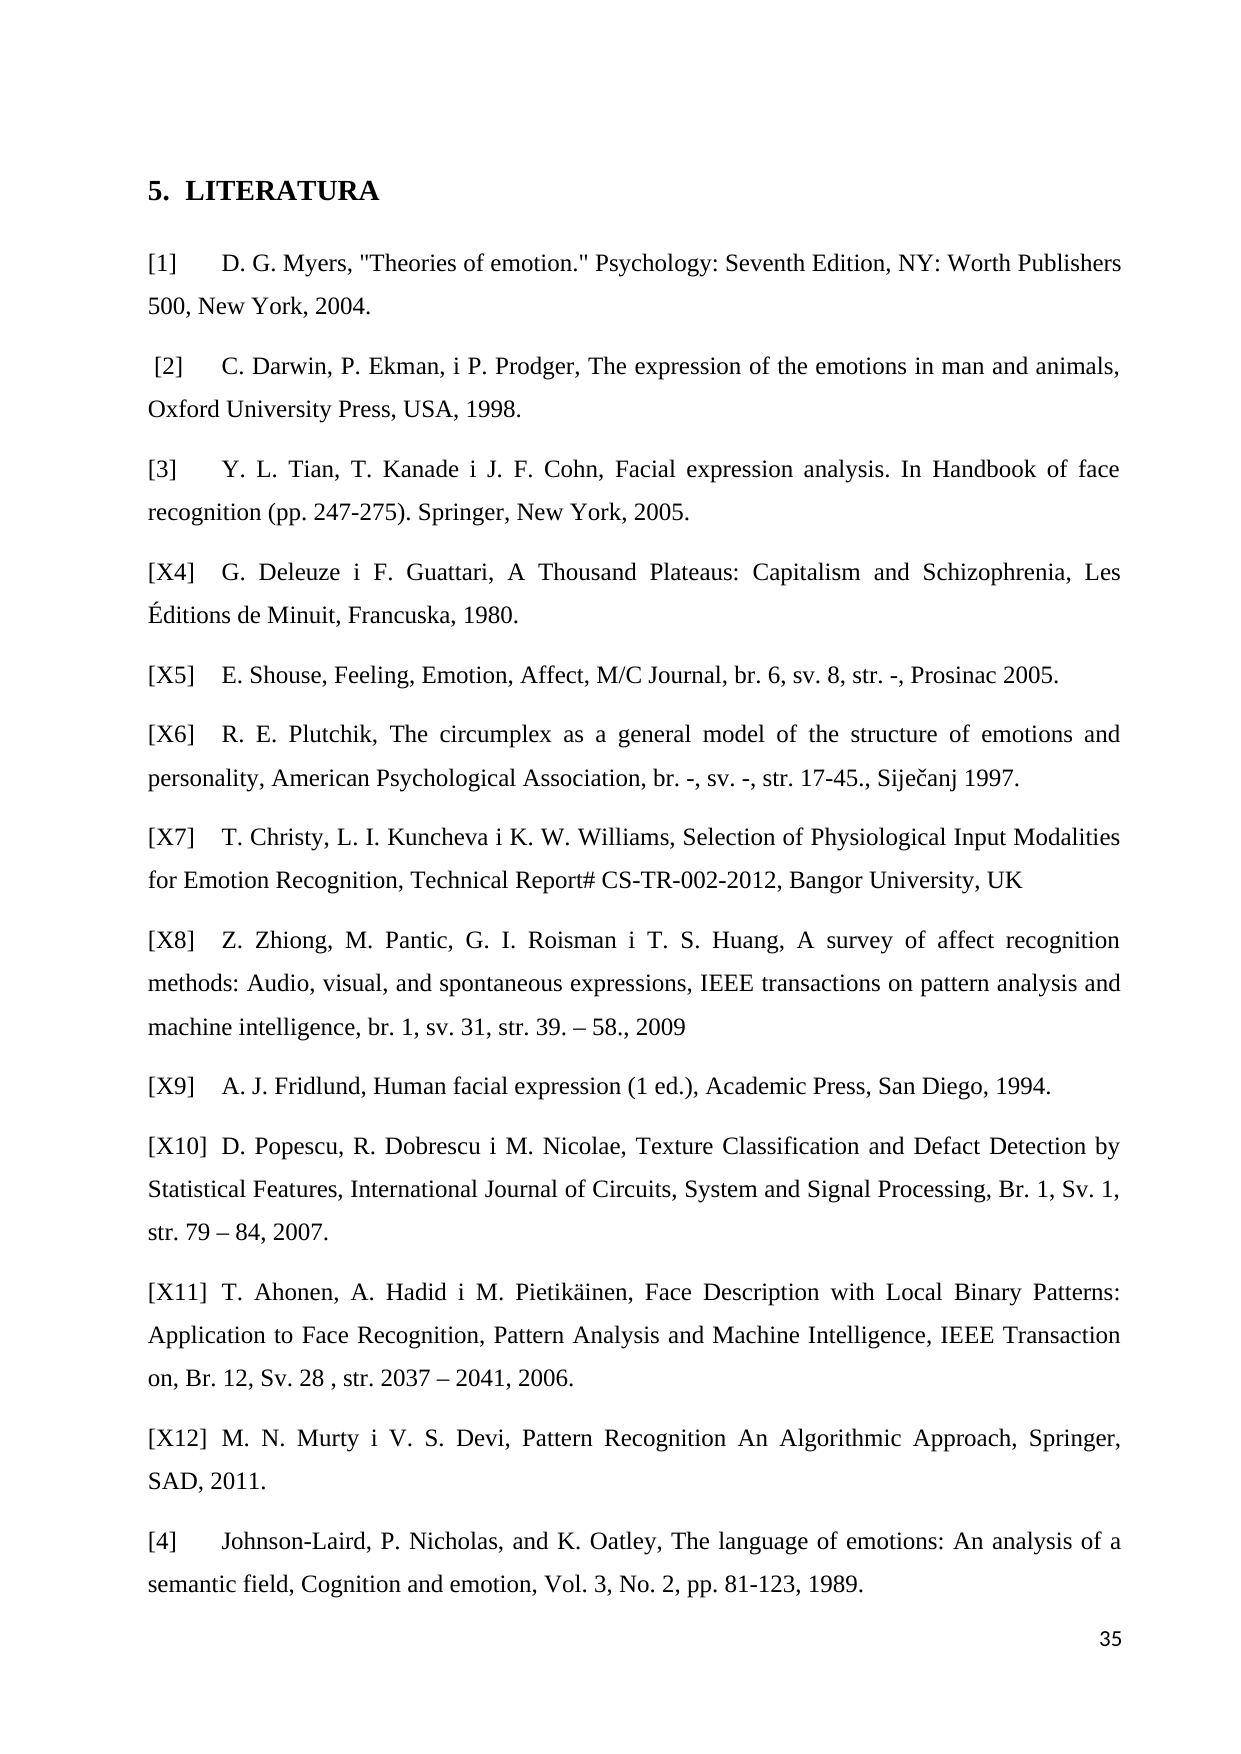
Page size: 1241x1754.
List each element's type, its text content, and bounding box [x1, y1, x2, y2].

text [X4] G. Deleuze i F. Guattari, A Thousand Plateaus: Capitalism and Schizophrenia, Les Éditions de Minuit, Francuska, 1980. [148, 557, 1122, 629]
text [X9] A. J. Fridlund, Human facial expression (1 ed.), Academic Press, San Diego, 1994. [148, 1071, 1122, 1100]
text [X7] T. Christy, L. I. Kuncheva i K. W. Williams, Selection of Physiological Input Modalities for Emotion Recognition, Technical Report# CS-TR-002-2012, Bangor University, UK [148, 822, 1122, 894]
text [1] D. G. Myers, "Theories of emotion." Psychology: Seventh Edition, NY: Worth Publishers 500, New York, 2004. [148, 248, 1122, 320]
text [X6] R. E. Plutchik, The circumplex as a general model of the structure of emotions and personality, American Psychological Association, br. -, sv. -, str. 17-45., Siječanj 1997. [148, 719, 1122, 791]
text [3] Y. L. Tian, T. Kanade i J. F. Cohn, Facial expression analysis. In Handbook of face recognition (pp. 247-275). Springer, New York, 2005. [148, 454, 1122, 526]
text [X5] E. Shouse, Feeling, Emotion, Affect, M/C Journal, br. 6, sv. 8, str. -, Prosinac 2005. [148, 660, 1122, 688]
text [X10] D. Popescu, R. Dobrescu i M. Nicolae, Texture Classification and Defact Detection by Statistical Features, International Journal of Circuits, System and Signal Processing, Br. 1, Sv. 1, str. 79 – 84, 2007. [148, 1131, 1122, 1246]
text [X11] T. Ahonen, A. Hadid i M. Pietikäinen, Face Description with Local Binary Patterns: Application to Face Recognition, Pattern Analysis and Machine Intelligence, IEEE Transaction on, Br. 12, Sv. 28 , str. 2037 – 2041, 2006. [148, 1277, 1122, 1392]
text [2] C. Darwin, P. Ekman, i P. Prodger, The expression of the emotions in man and animals, Oxford University Press, USA, 1998. [148, 351, 1122, 423]
text [4] Johnson-Laird, P. Nicholas, and K. Oatley, The language of emotions: An analysis of a semantic field, Cognition and emotion, Vol. 3, No. 2, pp. 81-123, 1989. [148, 1526, 1122, 1598]
text [X8] Z. Zhiong, M. Pantic, G. I. Roisman i T. S. Huang, A survey of affect recognition methods: Audio, visual, and spontaneous expressions, IEEE transactions on pattern analysis and machine intelligence, br. 1, sv. 31, str. 39. – 58., 2009 [148, 925, 1122, 1040]
text [X12] M. N. Murty i V. S. Devi, Pattern Recognition An Algorithmic Approach, Springer, SAD, 2011. [148, 1423, 1122, 1495]
text LITERATURA [148, 173, 1122, 206]
